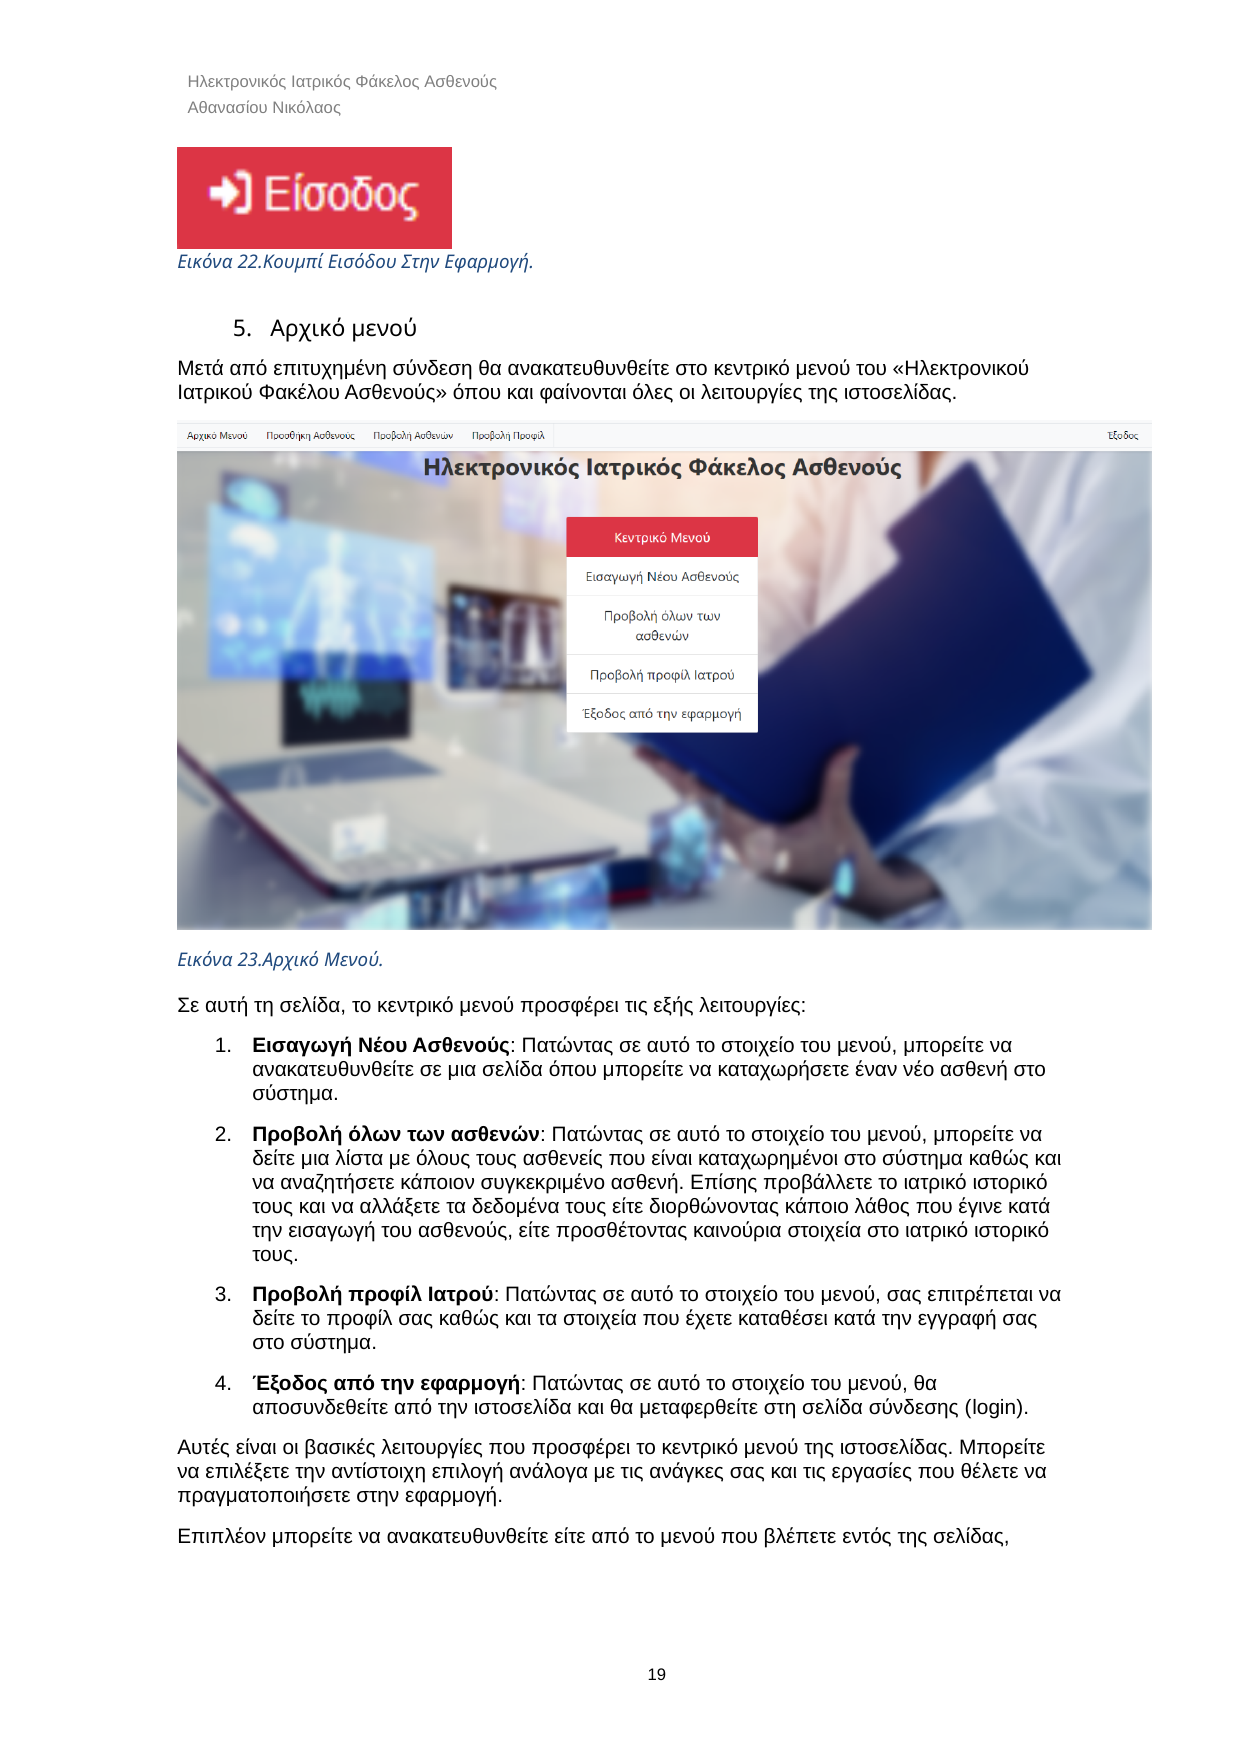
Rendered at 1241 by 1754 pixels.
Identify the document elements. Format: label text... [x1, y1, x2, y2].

text Μετά από επιτυχημένη σύνδεση θα ανακατευθυνθείτε στο κεντρικό μενού του «Ηλεκτρονικού Ιατρικού Φακέλου Ασθενούς» όπου και φαίνονται όλες οι λειτουργίες της ιστοσελίδας. [177, 356, 1063, 403]
text Σε αυτή τη σελίδα, το κεντρικό μενού προσφέρει τις εξής λειτουργίες: [177, 992, 1063, 1016]
list Εισαγωγή Νέου Ασθενούς: Πατώντας σε αυτό το στοιχείο του μενού, μπορείτε να ανακατευθυνθείτε σε μια σελίδα όπου μπορείτε να καταχωρήσετε έναν νέο ασθενή στο σύστημα. [214, 1033, 1063, 1105]
list Προβολή προφίλ Ιατρού: Πατώντας σε αυτό το στοιχείο του μενού, σας επιτρέπεται να δείτε το προφίλ σας καθώς και τα στοιχεία που έχετε καταθέσει κατά την εγγραφή σας στο σύστημα. [214, 1282, 1063, 1354]
list Έξοδος από την εφαρμογή: Πατώντας σε αυτό το στοιχείο του μενού, θα αποσυνδεθείτε από την ιστοσελίδα και θα μεταφερθείτε στη σελίδα σύνδεσης (login). [214, 1371, 1063, 1418]
picture [177, 420, 1152, 930]
list Προβολή όλων των ασθενών: Πατώντας σε αυτό το στοιχείο του μενού, μπορείτε να δείτε μια λίστα με όλους τους ασθενείς που είναι καταχωρημένοι στο σύστημα καθώς και να αναζητήσετε κάποιον συγκεκριμένο ασθενή. Επίσης προβάλλετε το ιατρικό ιστορικό τους και να αλλάξετε τα δεδομένα τους είτε διορθώνοντας κάποιο λάθος που έγινε κατά την εισαγωγή του ασθενούς, είτε προσθέτοντας καινούρια στοιχεία στο ιατρικό ιστορικό τους. [214, 1122, 1063, 1265]
text Εικόνα 22.Κουμπί Εισόδου Στην Εφαρμογή. [177, 249, 1063, 274]
picture [177, 147, 452, 249]
text Εικόνα 23.Αρχικό Μενού. [177, 946, 1063, 972]
subtitle Αρχικό μενού [233, 312, 1063, 343]
text Επιπλέον μπορείτε να ανακατευθυνθείτε είτε από το μενού που βλέπετε εντός της σελίδας, [177, 1524, 1063, 1548]
text Αυτές είναι οι βασικές λειτουργίες που προσφέρει το κεντρικό μενού της ιστοσελίδας. Μπορείτε να επιλέξετε την αντίστοιχη επιλογή ανάλογα με τις ανάγκες σας και τις εργασίες που θέλετε να πραγματοποιήσετε στην εφαρμογή. [177, 1435, 1063, 1507]
